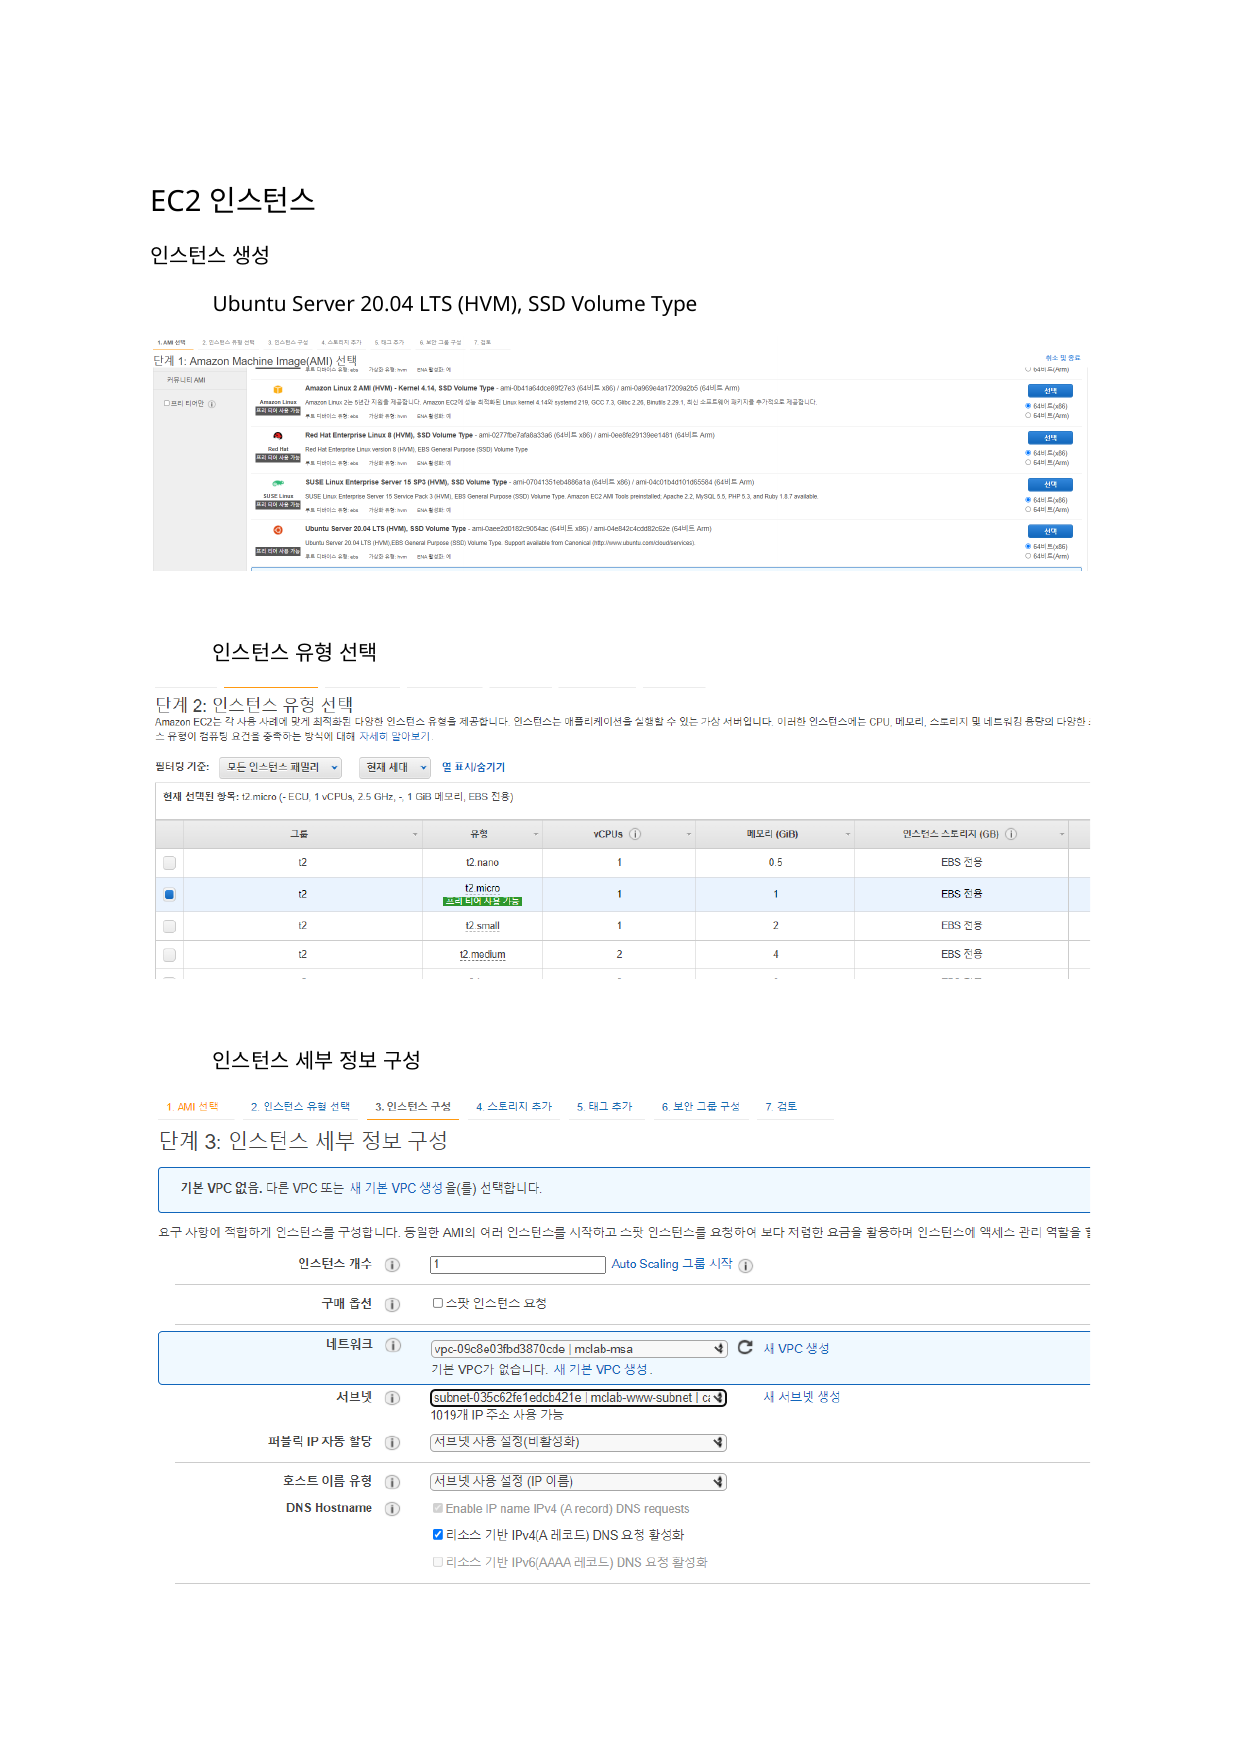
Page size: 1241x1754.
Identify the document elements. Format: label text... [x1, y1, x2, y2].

subtitle Ubuntu Server 20.04 LTS (HVM), SSD Volume Type [212, 289, 1090, 317]
subtitle 인스턴스 세부 정보 구성 [212, 1045, 1090, 1075]
subtitle 인스턴스 생성 [150, 239, 1090, 270]
picture [150, 686, 1091, 979]
picture [150, 336, 1091, 571]
subtitle EC2 인스턴스 [150, 177, 1090, 219]
subtitle 인스턴스 유형 선택 [212, 637, 1090, 667]
picture [150, 1093, 1091, 1592]
